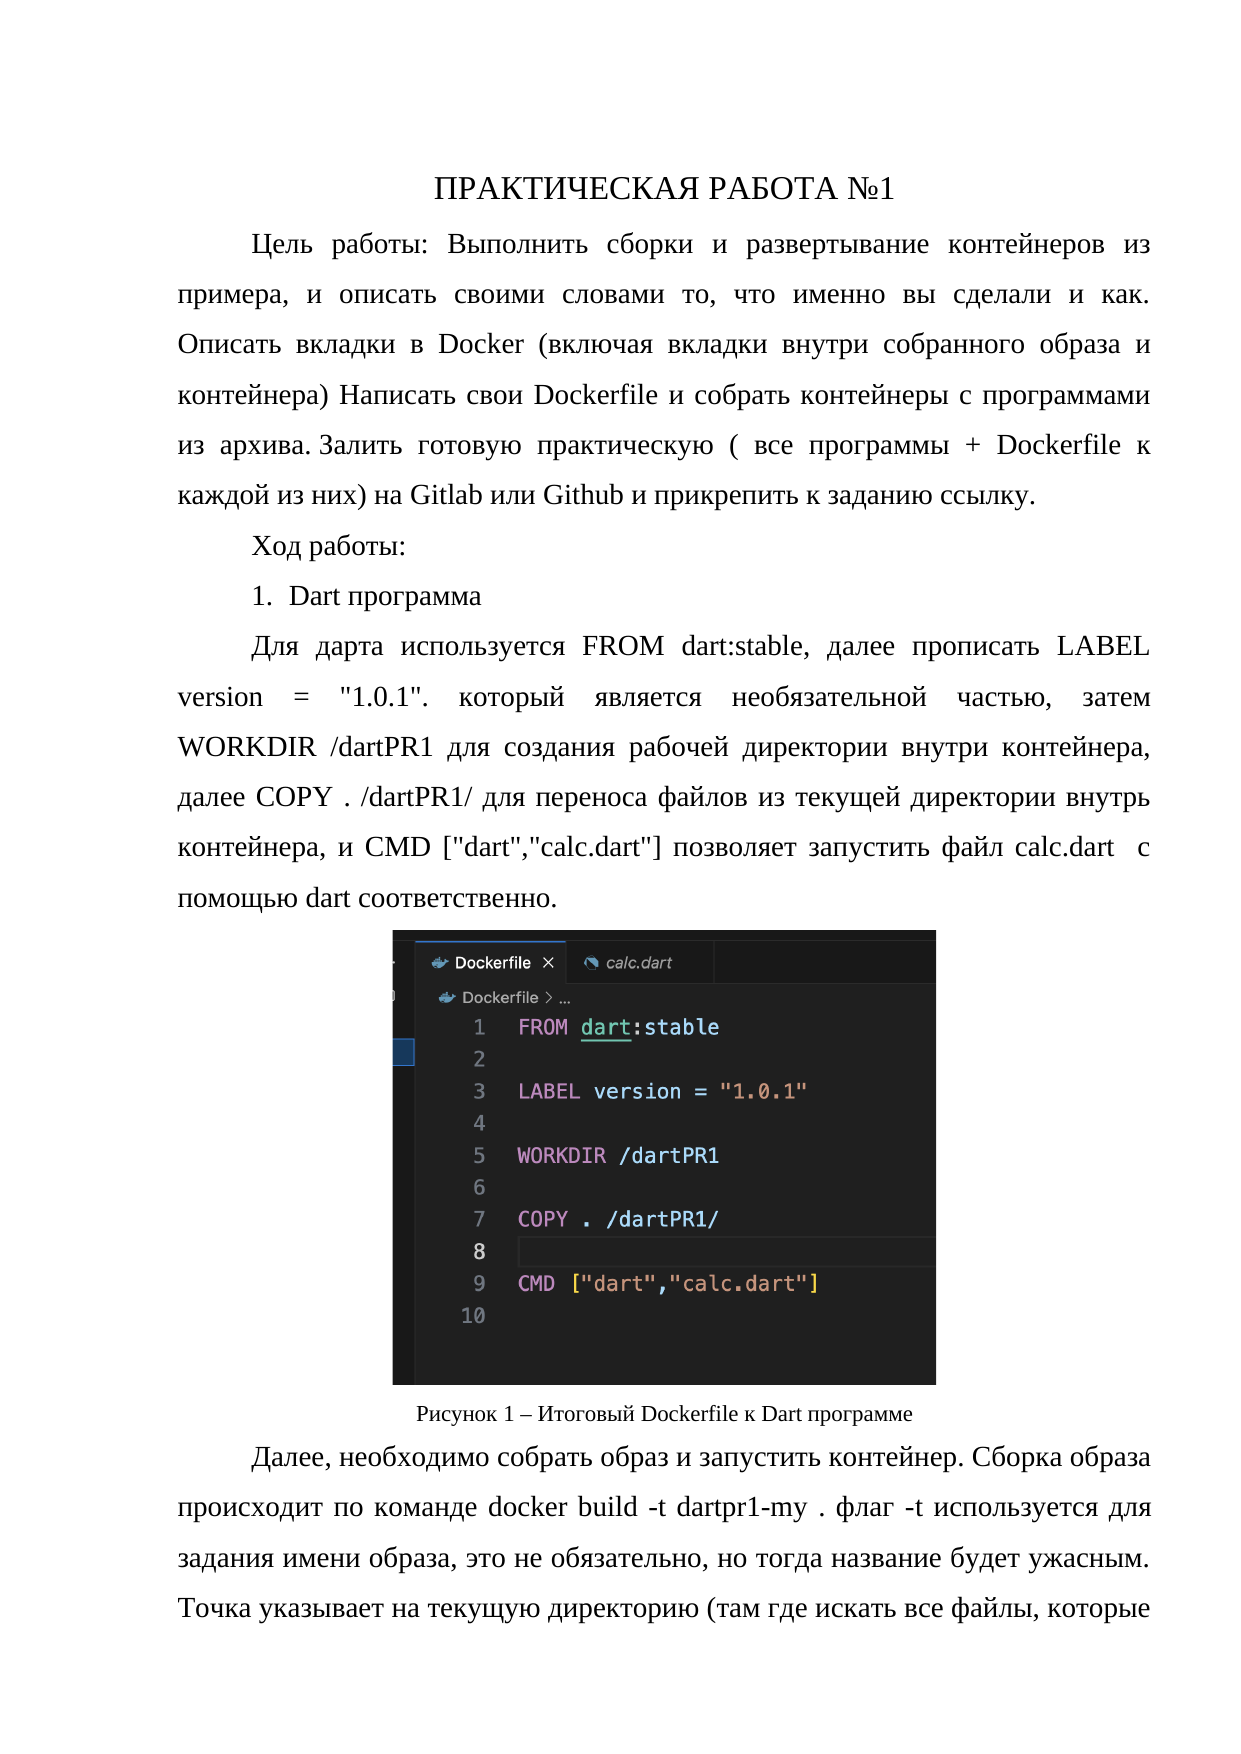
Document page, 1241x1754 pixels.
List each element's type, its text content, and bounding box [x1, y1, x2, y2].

list Dart программа [251, 578, 1152, 612]
text Рисунок 1 – Итоговый Dockerfile к Dart программе [177, 1400, 1152, 1426]
text Ход работы: [177, 528, 1152, 561]
subtitle ПРАКТИЧЕСКАЯ РАБОТА №1 [177, 168, 1152, 207]
text Для дарта используется FROM dart:stable, далее прописать LABEL version = "1.0.1". который является необязательной частью, затем WORKDIR /dartPR1 для создания рабочей директории внутри контейнера, далее COPY . /dartPR1/ для переноса файлов из текущей директории внутрь контейнера, и CMD ["dart","calc.dart"] позволяет запустить файл calc.dart с помощью dart соответственно. [177, 628, 1152, 913]
picture [392, 930, 937, 1385]
text Цель работы: Выполнить сборки и развертывание контейнеров из примера, и описать своими словами то, что именно вы сделали и как. Описать вкладки в Docker (включая вкладки внутри собранного образа и контейнера) Написать свои Doсkerfile и собрать контейнеры с программами из архива. Залить готовую практическую ( все программы + Dockerfile к каждой из них) на Gitlab или Github и прикрепить к заданию ссылку. [177, 226, 1152, 511]
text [177, 1439, 1152, 1624]
